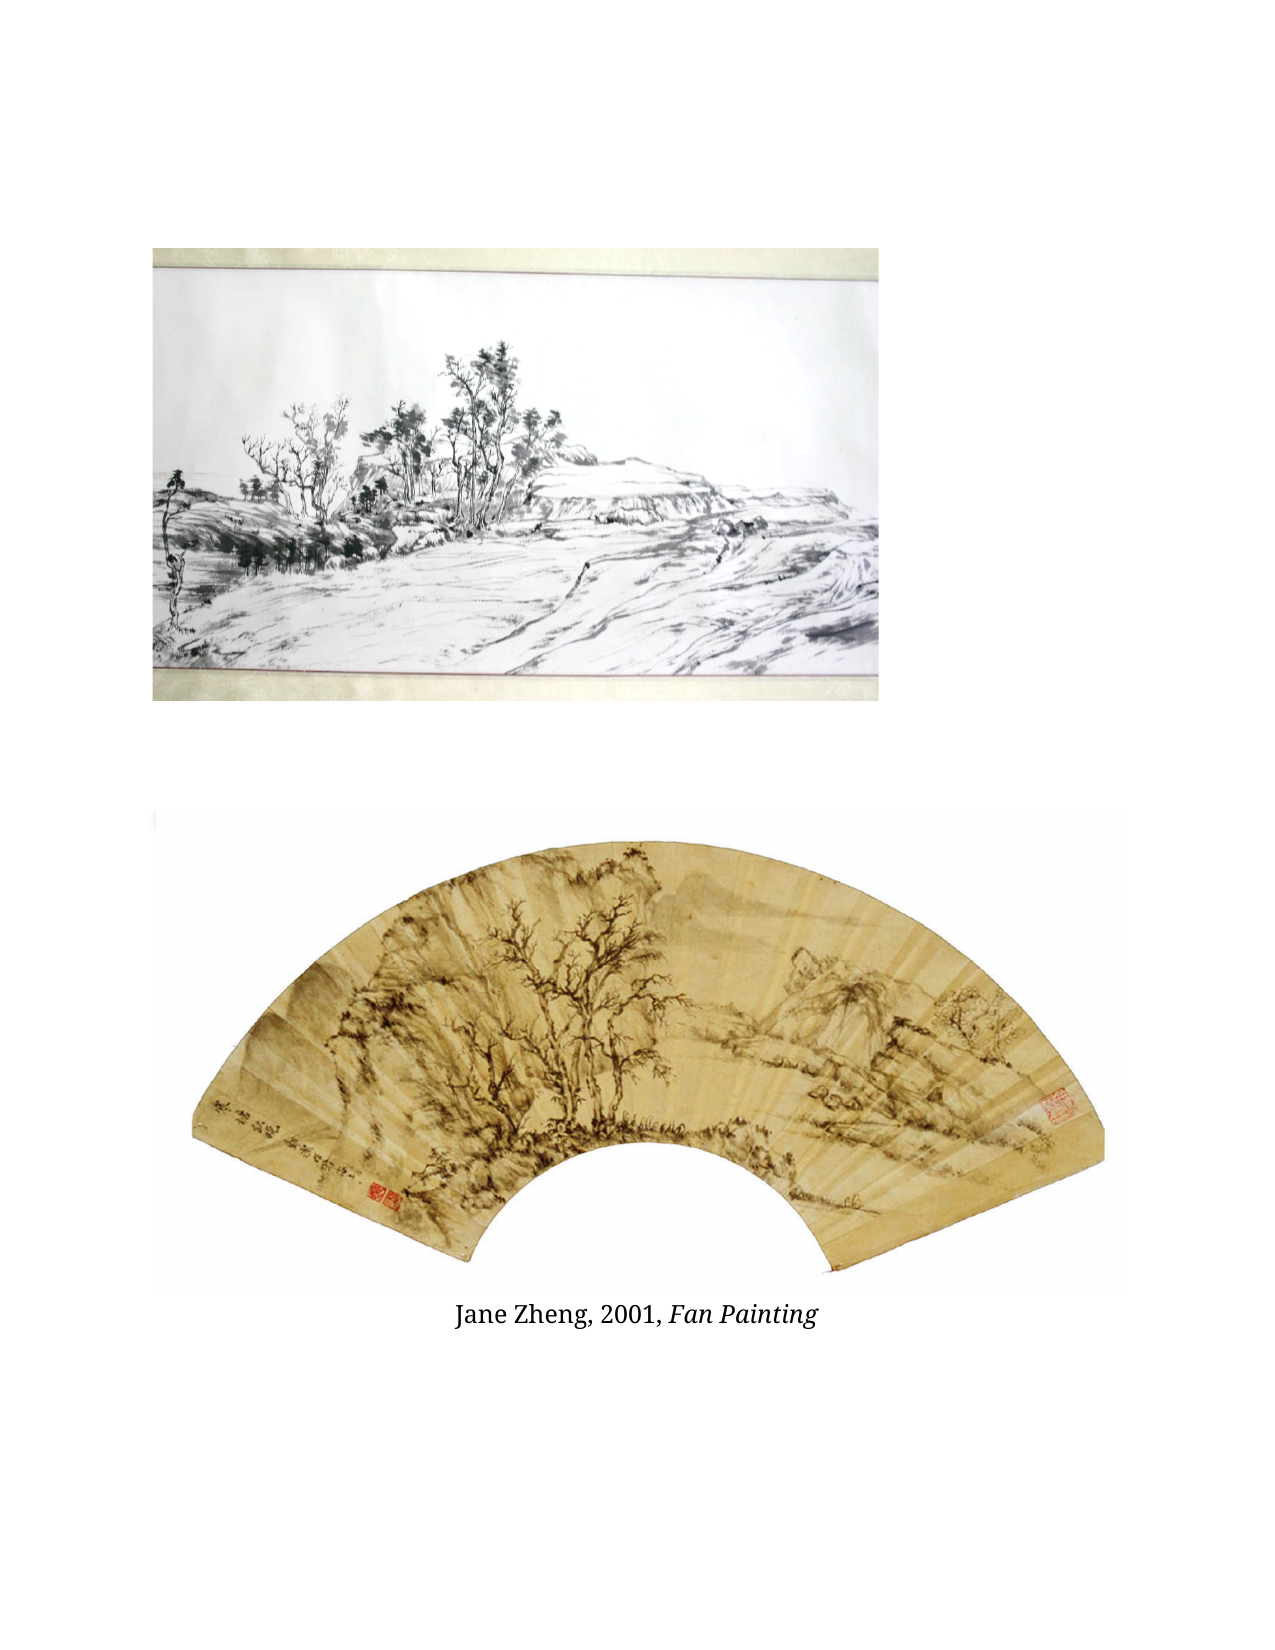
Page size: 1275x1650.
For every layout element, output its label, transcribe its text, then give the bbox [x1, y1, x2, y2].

text Jane Zheng, 2001, Fan Painting [150, 1297, 1125, 1331]
picture [152, 248, 879, 701]
picture [150, 810, 1125, 1293]
